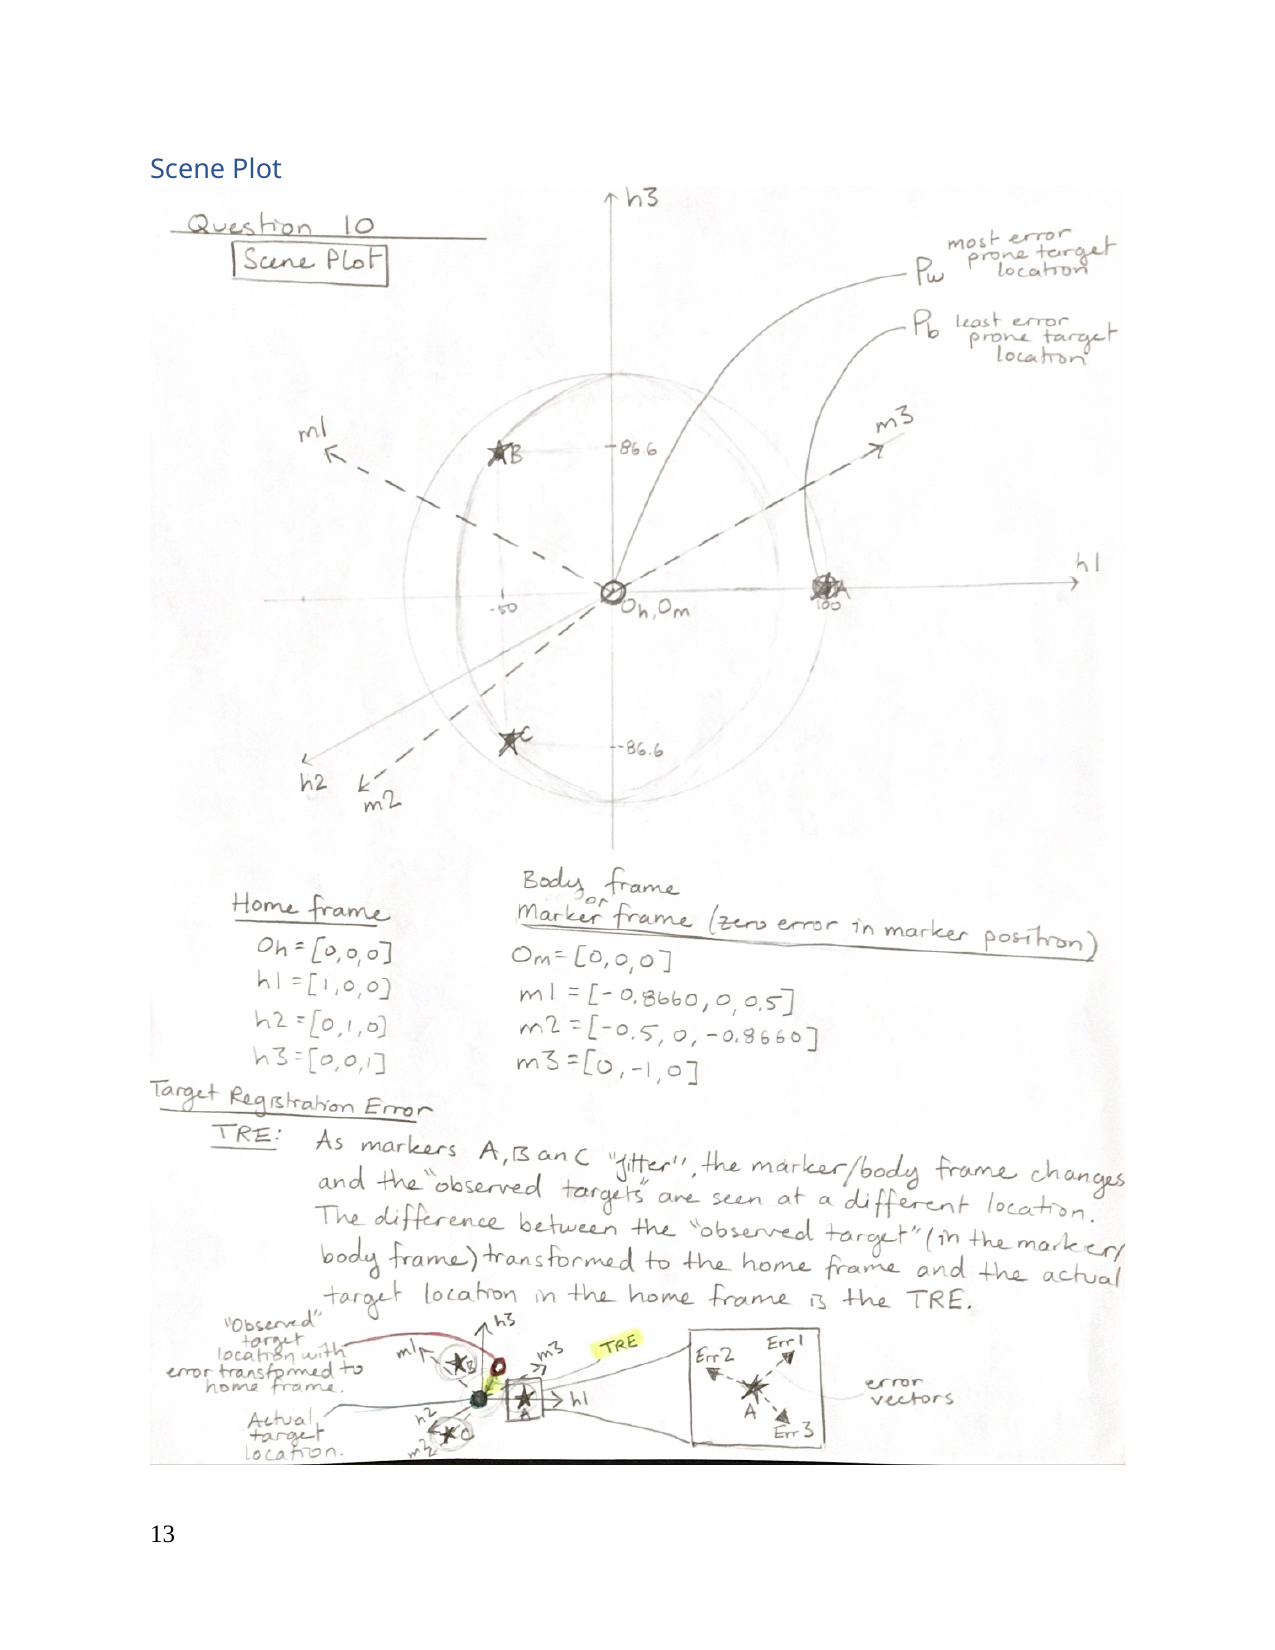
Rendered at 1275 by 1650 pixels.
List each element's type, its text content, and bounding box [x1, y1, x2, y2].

picture [150, 186, 1125, 1465]
subtitle Scene Plot [150, 150, 1125, 186]
